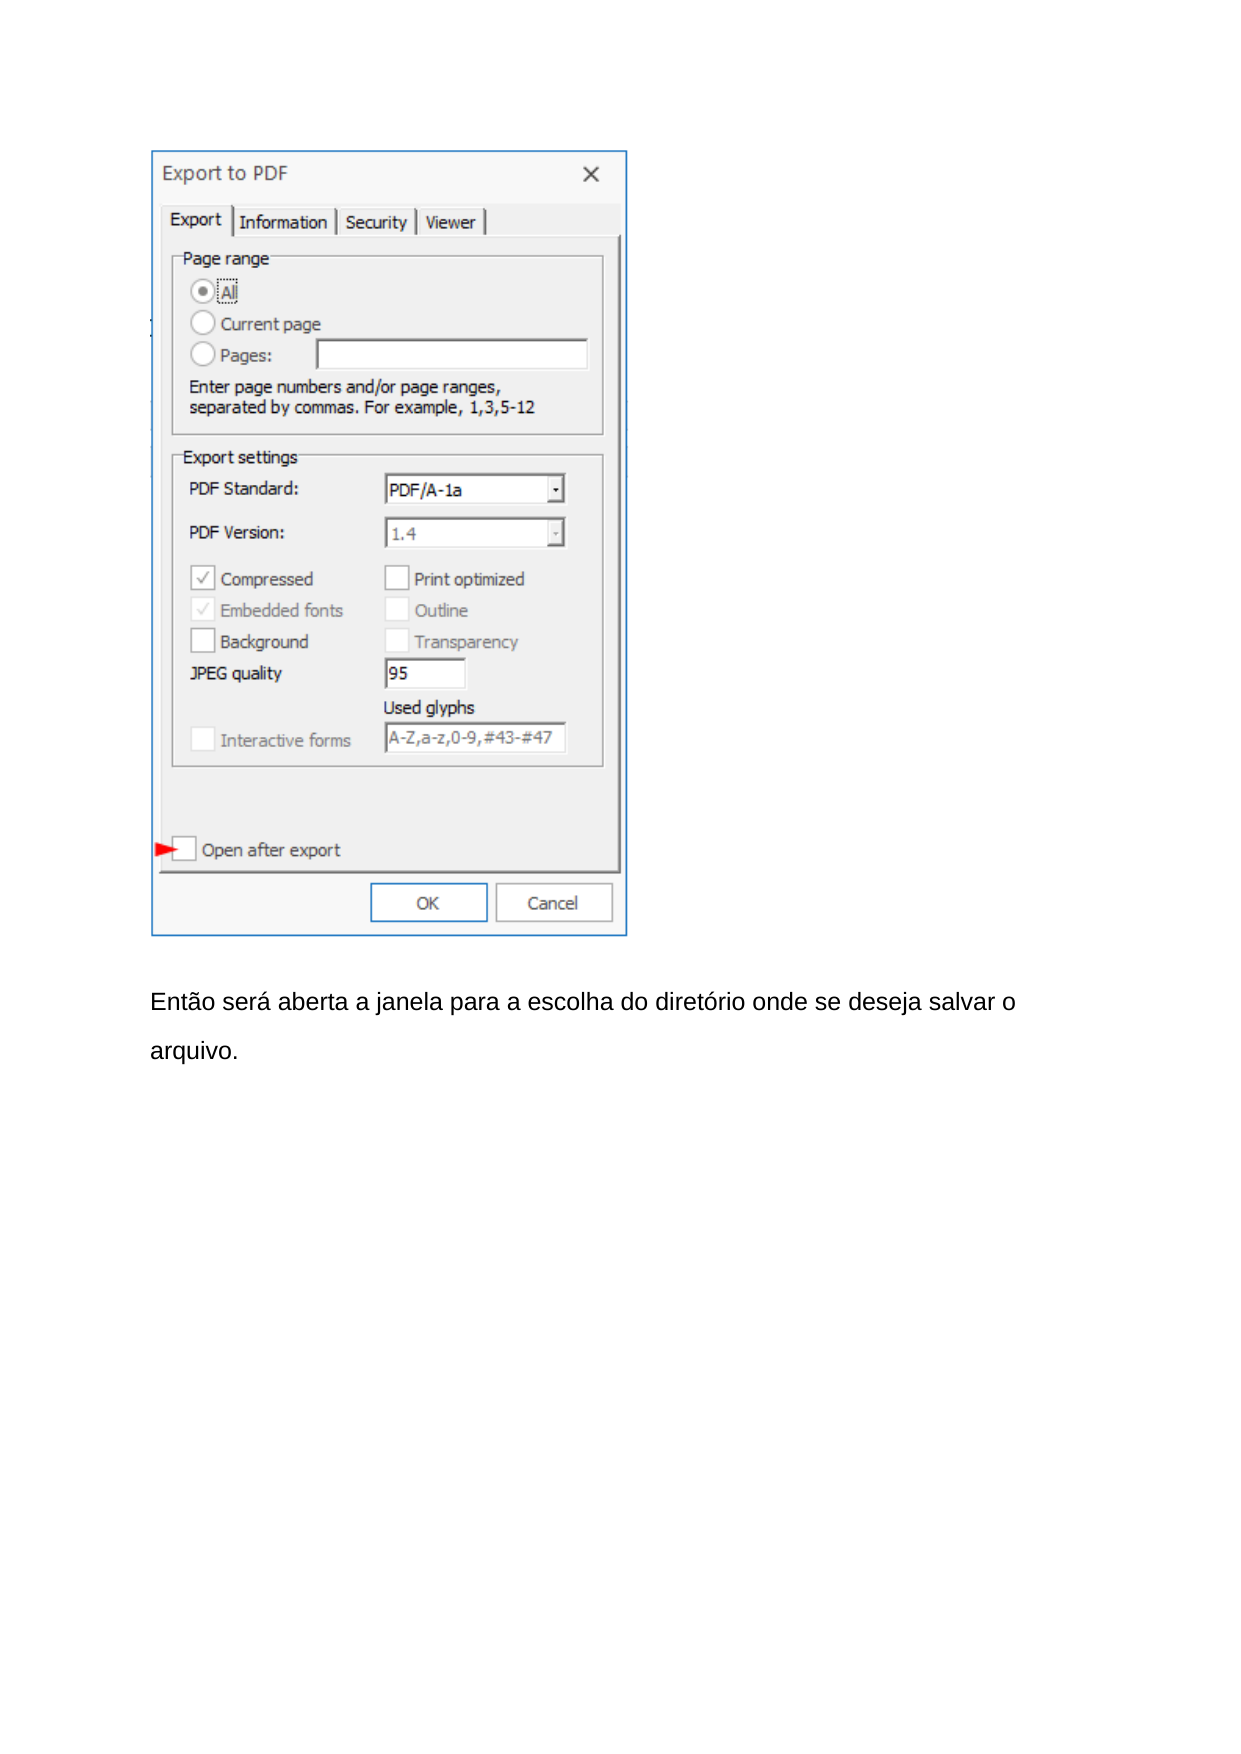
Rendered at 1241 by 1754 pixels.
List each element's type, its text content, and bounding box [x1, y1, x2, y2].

text Então será aberta a janela para a escolha do diretório onde se deseja salvar o arquivo. [150, 987, 1090, 1065]
picture [150, 150, 629, 938]
